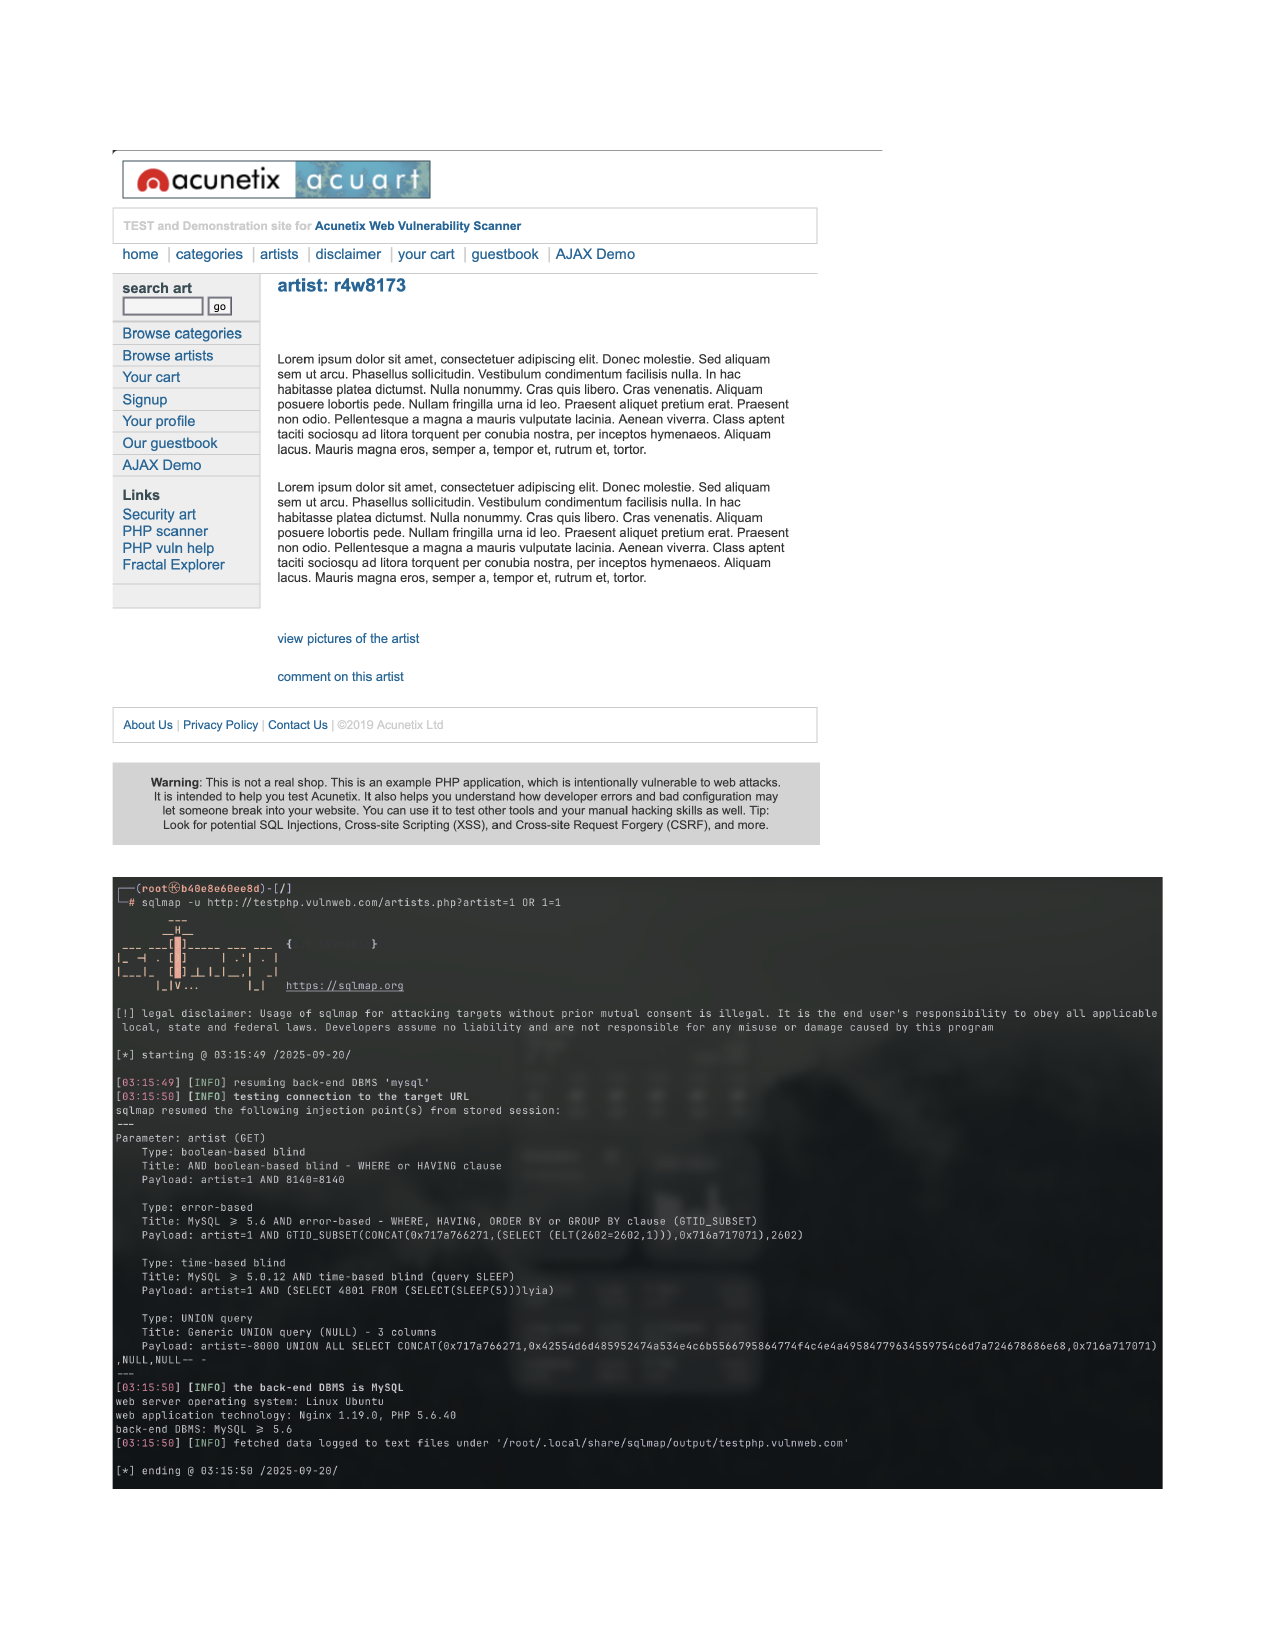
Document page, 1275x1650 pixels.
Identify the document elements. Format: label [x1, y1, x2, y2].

picture [112, 150, 1163, 1489]
